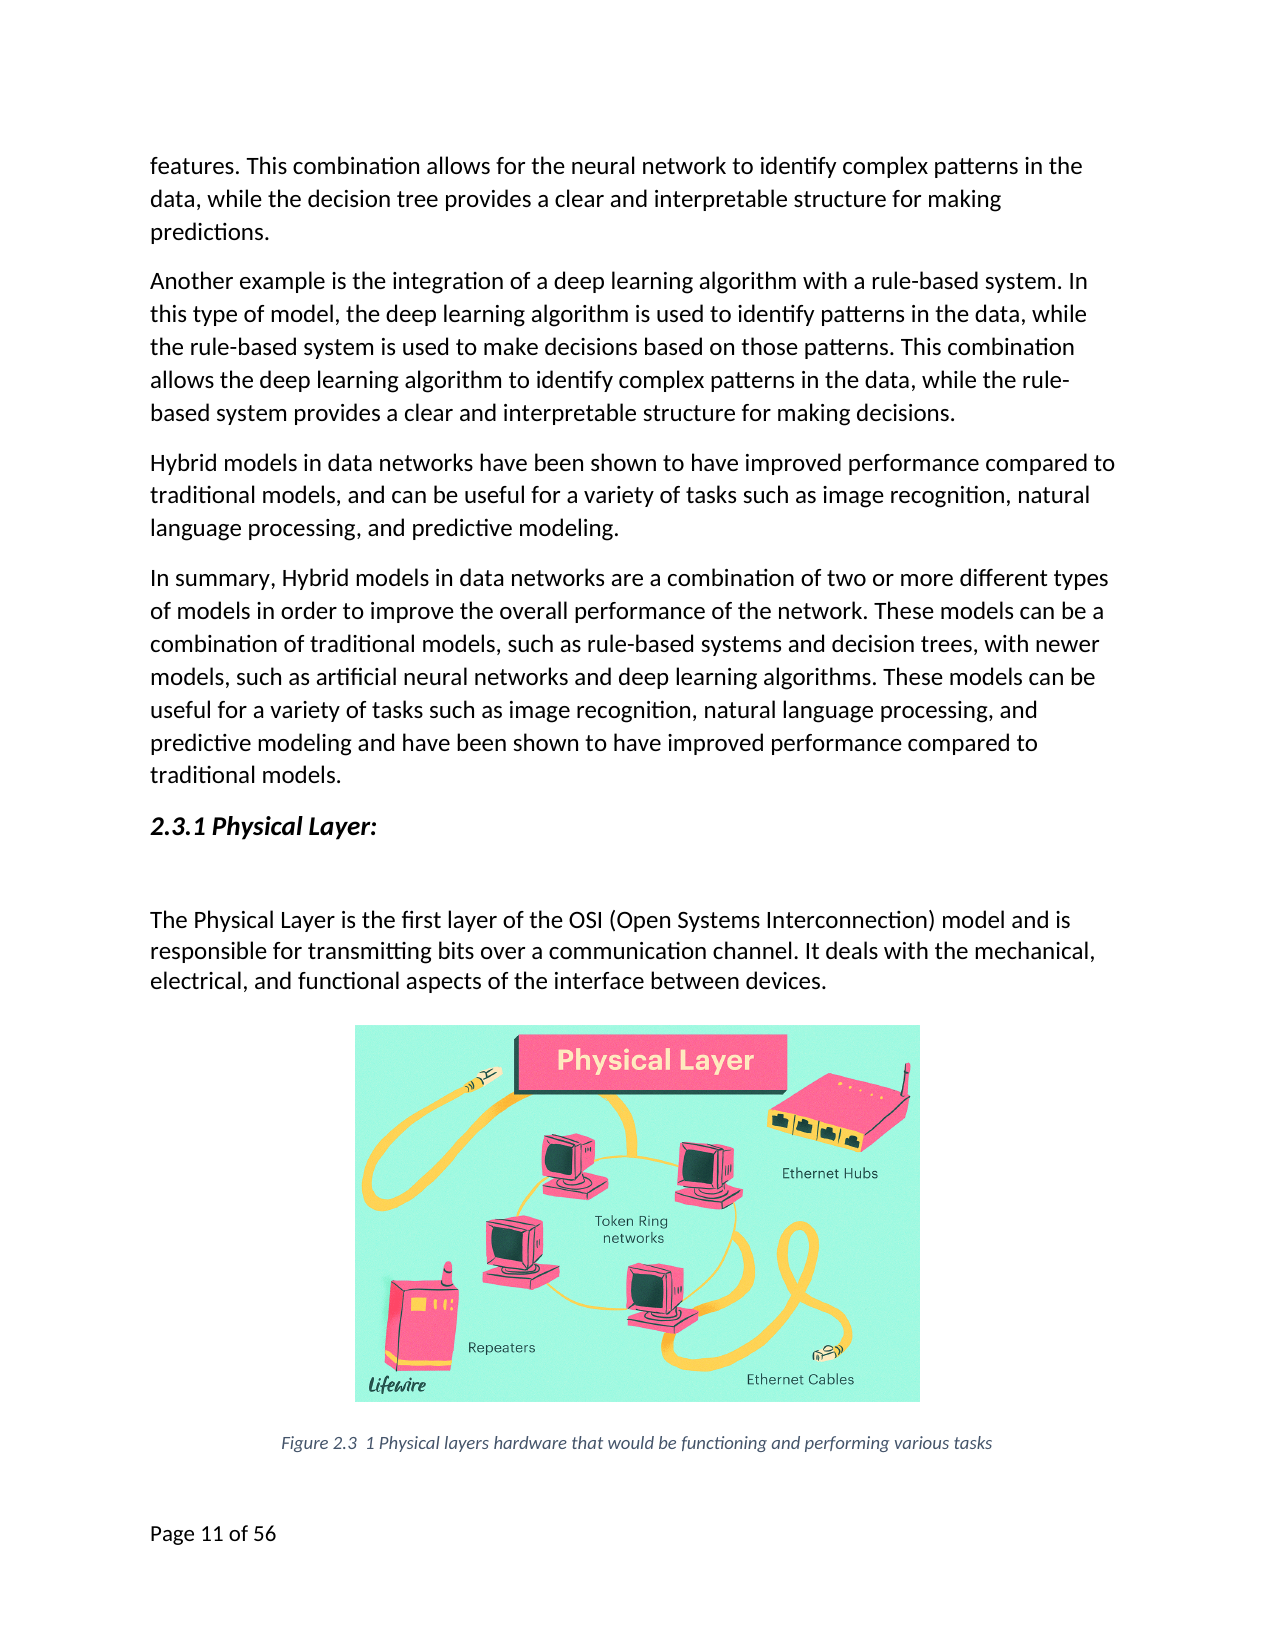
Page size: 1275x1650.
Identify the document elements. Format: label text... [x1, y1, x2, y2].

picture [355, 1025, 920, 1402]
text Figure 2.3 1 Physical layers hardware that would be functioning and performing various tasks [150, 1431, 1125, 1454]
text Another example is the integration of a deep learning algorithm with a rule-based system. In this type of model, the deep learning algorithm is used to identify patterns in the data, while the rule-based system is used to make decisions based on those patterns. This combination allows the deep learning algorithm to identify complex patterns in the data, while the rule-based system provides a clear and interpretable structure for making decisions. [150, 265, 1125, 428]
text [150, 150, 1125, 246]
text In summary, Hybrid models in data networks are a combination of two or more different types of models in order to improve the overall performance of the network. These models can be a combination of traditional models, such as rule-based systems and decision trees, with newer models, such as artificial neural networks and deep learning algorithms. These models can be useful for a variety of tasks such as image recognition, natural language processing, and predictive modeling and have been shown to have improved performance compared to traditional models. [150, 562, 1125, 790]
text Hybrid models in data networks have been shown to have improved performance compared to traditional models, and can be useful for a variety of tasks such as image recognition, natural language processing, and predictive modeling. [150, 447, 1125, 543]
text 2.3.1 Physical Layer: [150, 809, 1125, 842]
text The Physical Layer is the first layer of the OSI (Open Systems Interconnection) model and is responsible for transmitting bits over a communication channel. It deals with the mechanical, electrical, and functional aspects of the interface between devices. [150, 904, 1125, 996]
